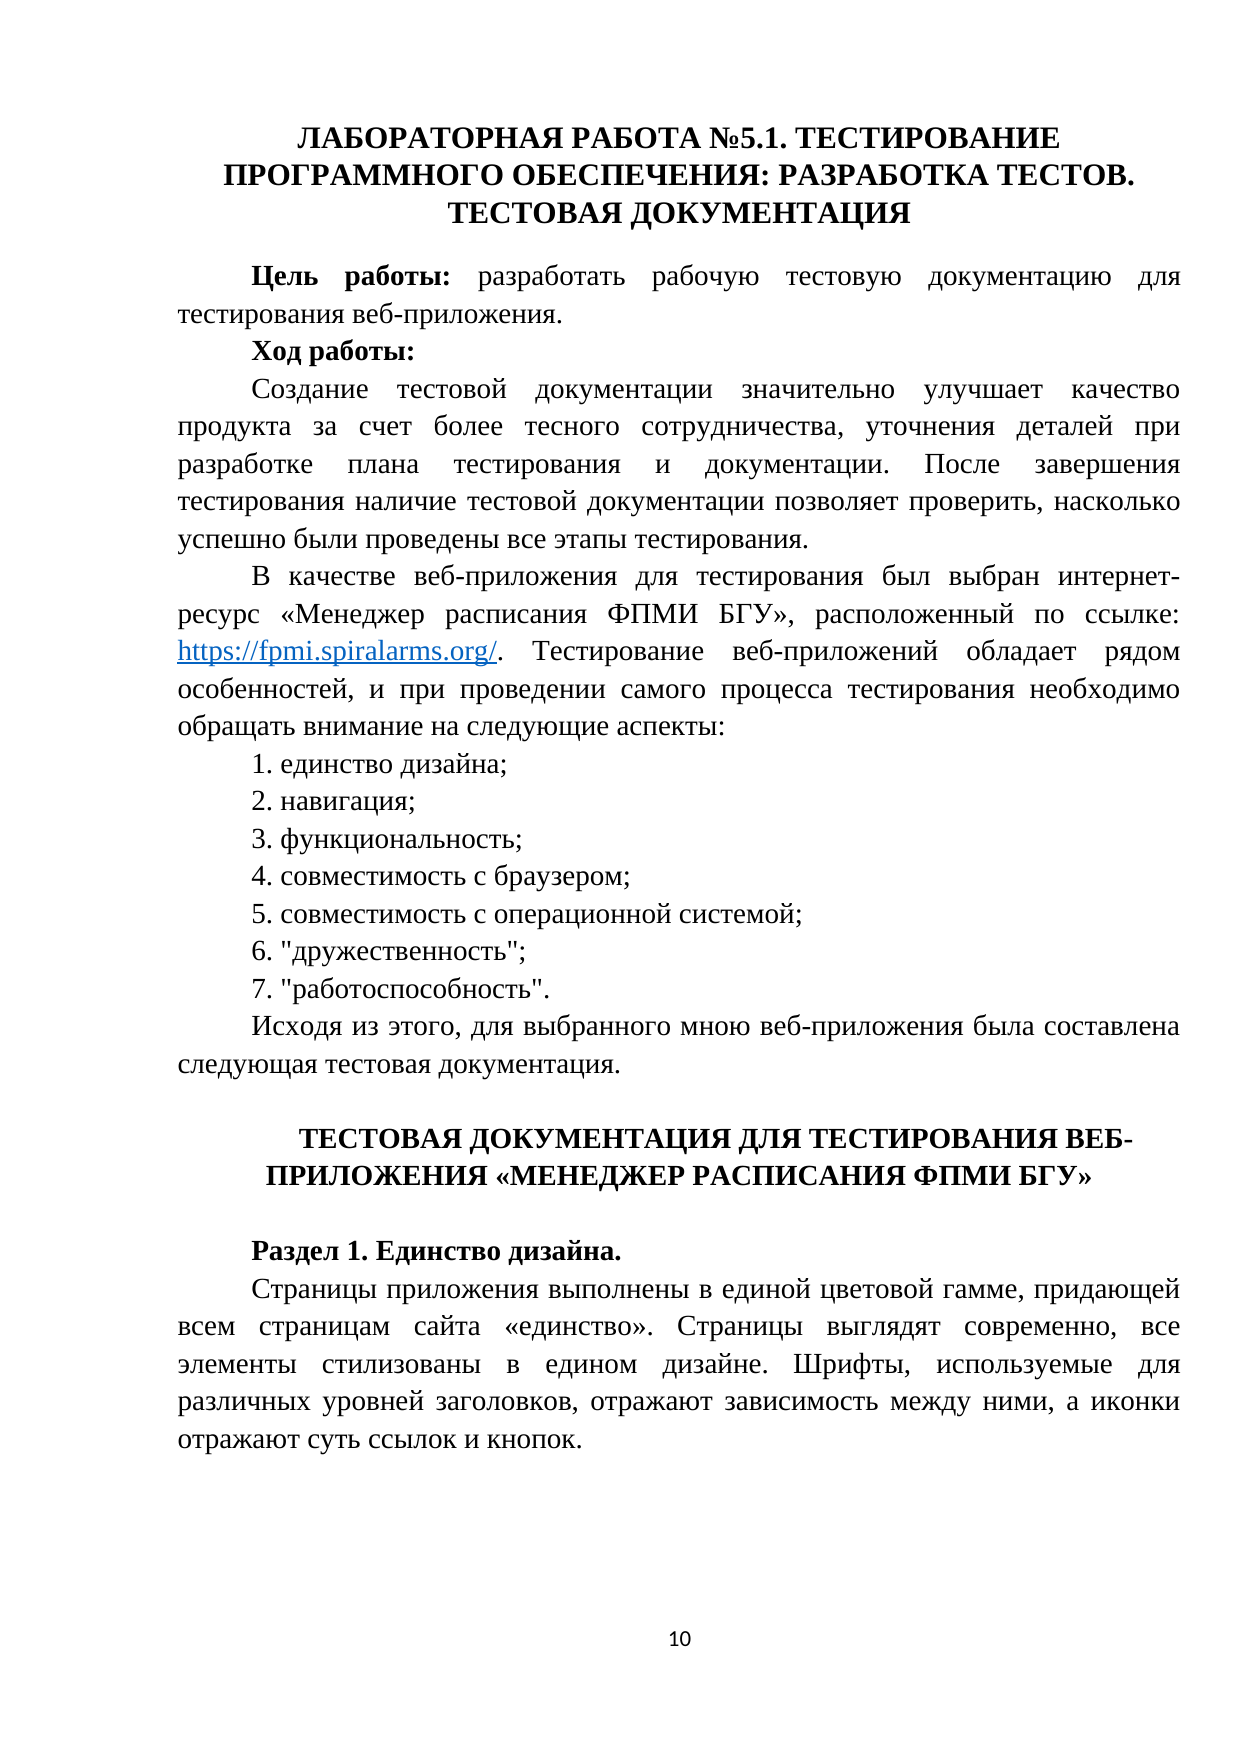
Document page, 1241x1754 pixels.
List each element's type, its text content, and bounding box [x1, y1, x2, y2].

text 5. совместимость с операционной системой; [177, 893, 1181, 931]
text 2. навигация; [177, 781, 1181, 818]
subtitle ЛАБОРАТОРНАЯ РАБОТА №5.1. ТЕСТИРОВАНИЕ ПРОГРАММНОГО ОБЕСПЕЧЕНИЯ: РАЗРАБОТКА ТЕСТОВ. ТЕСТОВАЯ ДОКУМЕНТАЦИЯ [177, 118, 1181, 231]
text 6. "дружественность"; [177, 931, 1181, 968]
text Раздел 1. Единство дизайна. [177, 1231, 1181, 1268]
text Страницы приложения выполнены в единой цветовой гамме, придающей всем страницам сайта «единство». Страницы выглядят современно, все элементы стилизованы в едином дизайне. Шрифты, используемые для различных уровней заголовков, отражают зависимость между ними, а иконки отражают суть ссылок и кнопок. [177, 1268, 1181, 1456]
text 7. "работоспособность". [177, 968, 1181, 1006]
text Создание тестовой документации значительно улучшает качество продукта за счет более тесного сотрудничества, уточнения деталей при разработке плана тестирования и документации. После завершения тестирования наличие тестовой документации позволяет проверить, насколько успешно были проведены все этапы тестирования. [177, 368, 1181, 556]
text 4. совместимость с браузером; [177, 856, 1181, 893]
text Ход работы: [177, 331, 1181, 368]
text ТЕСТОВАЯ ДОКУМЕНТАЦИЯ ДЛЯ ТЕСТИРОВАНИЯ ВЕБ-ПРИЛОЖЕНИЯ «МЕНЕДЖЕР РАСПИСАНИЯ ФПМИ БГУ» [177, 1118, 1181, 1193]
text В качестве веб-приложения для тестирования был выбран интернет-ресурс «Менеджер расписания ФПМИ БГУ», расположенный по ссылке: https://fpmi.spiralarms.org/. Тестирование веб-приложений обладает рядом особенностей, и при проведении самого процесса тестирования необходимо обращать внимание на следующие аспекты: [177, 556, 1181, 743]
text 1. единство дизайна; [177, 743, 1181, 781]
text Цель работы: разработать рабочую тестовую документацию для тестирования веб-приложения. [177, 256, 1181, 331]
text Исходя из этого, для выбранного мною веб-приложения была составлена следующая тестовая документация. [177, 1006, 1181, 1081]
text 3. функциональность; [177, 818, 1181, 856]
